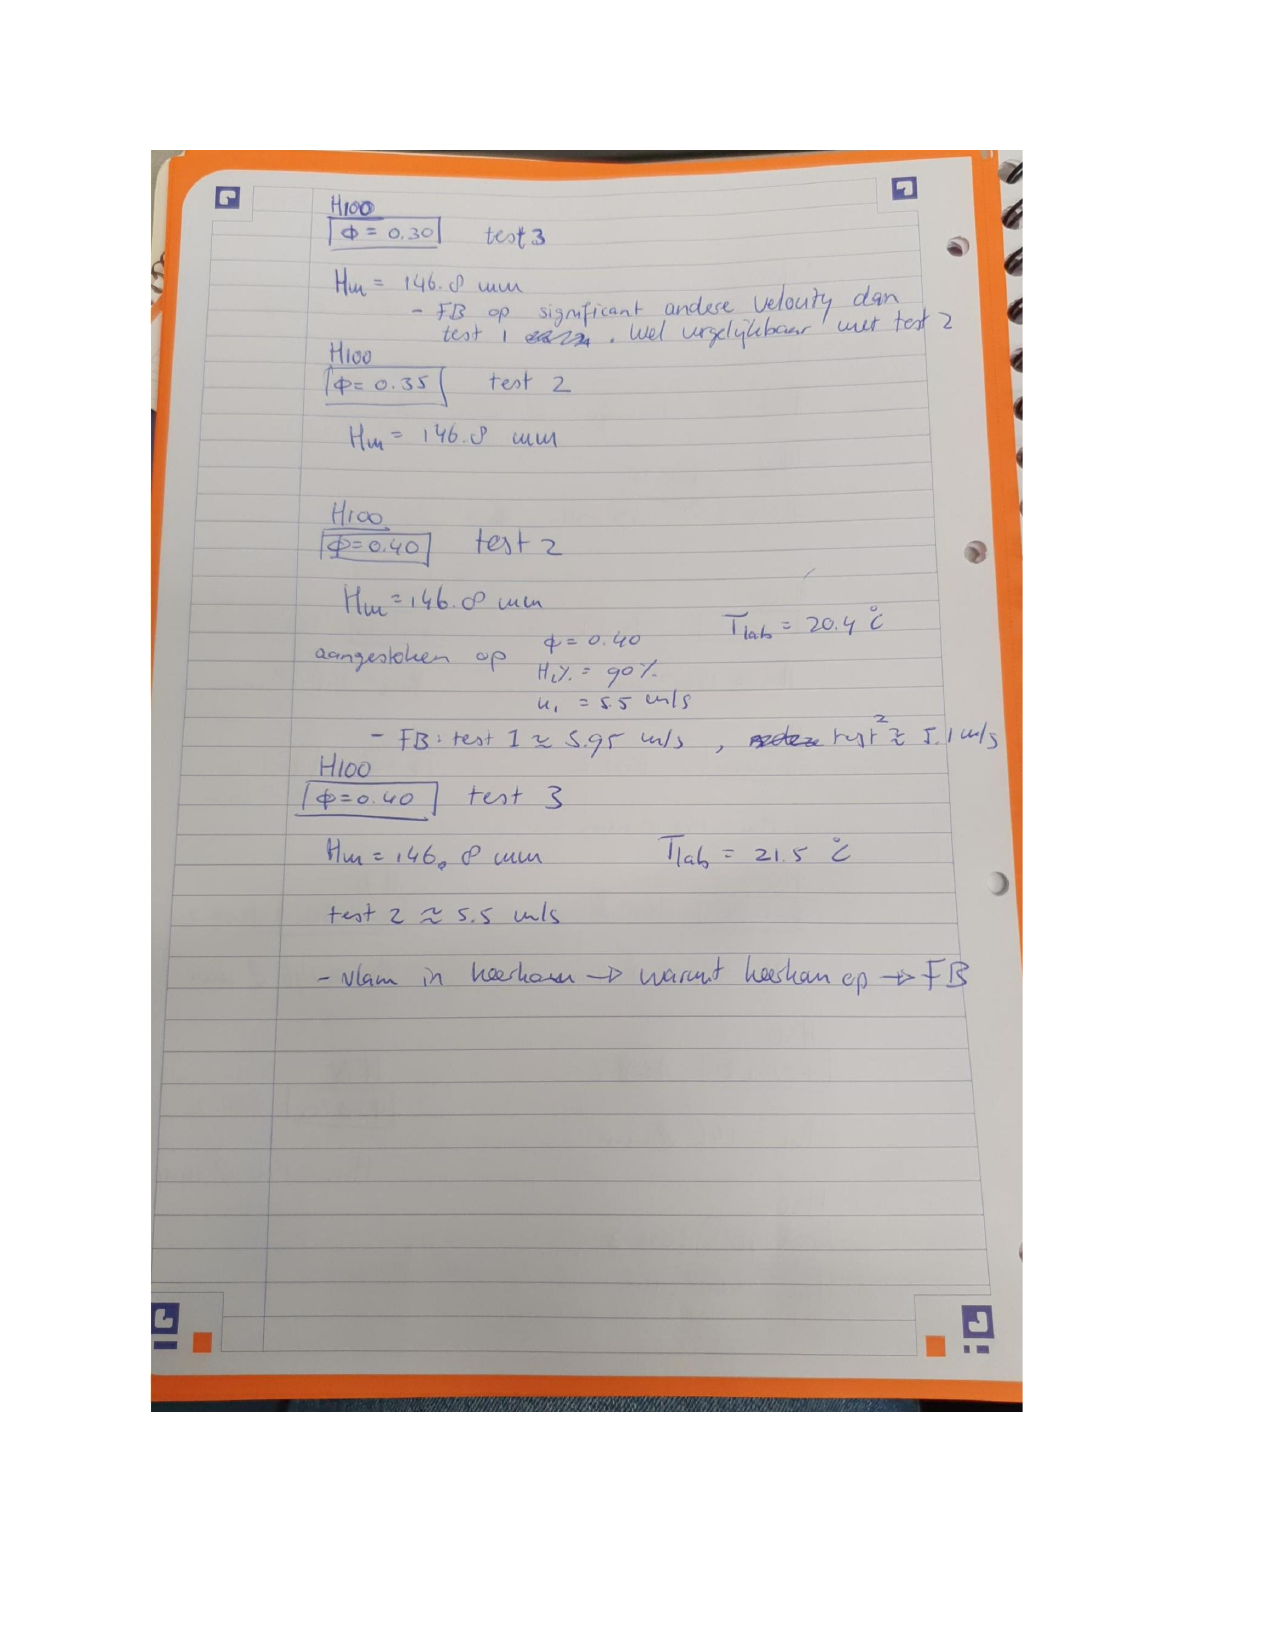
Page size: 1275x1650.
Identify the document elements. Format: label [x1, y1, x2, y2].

picture [150, 150, 1023, 1412]
